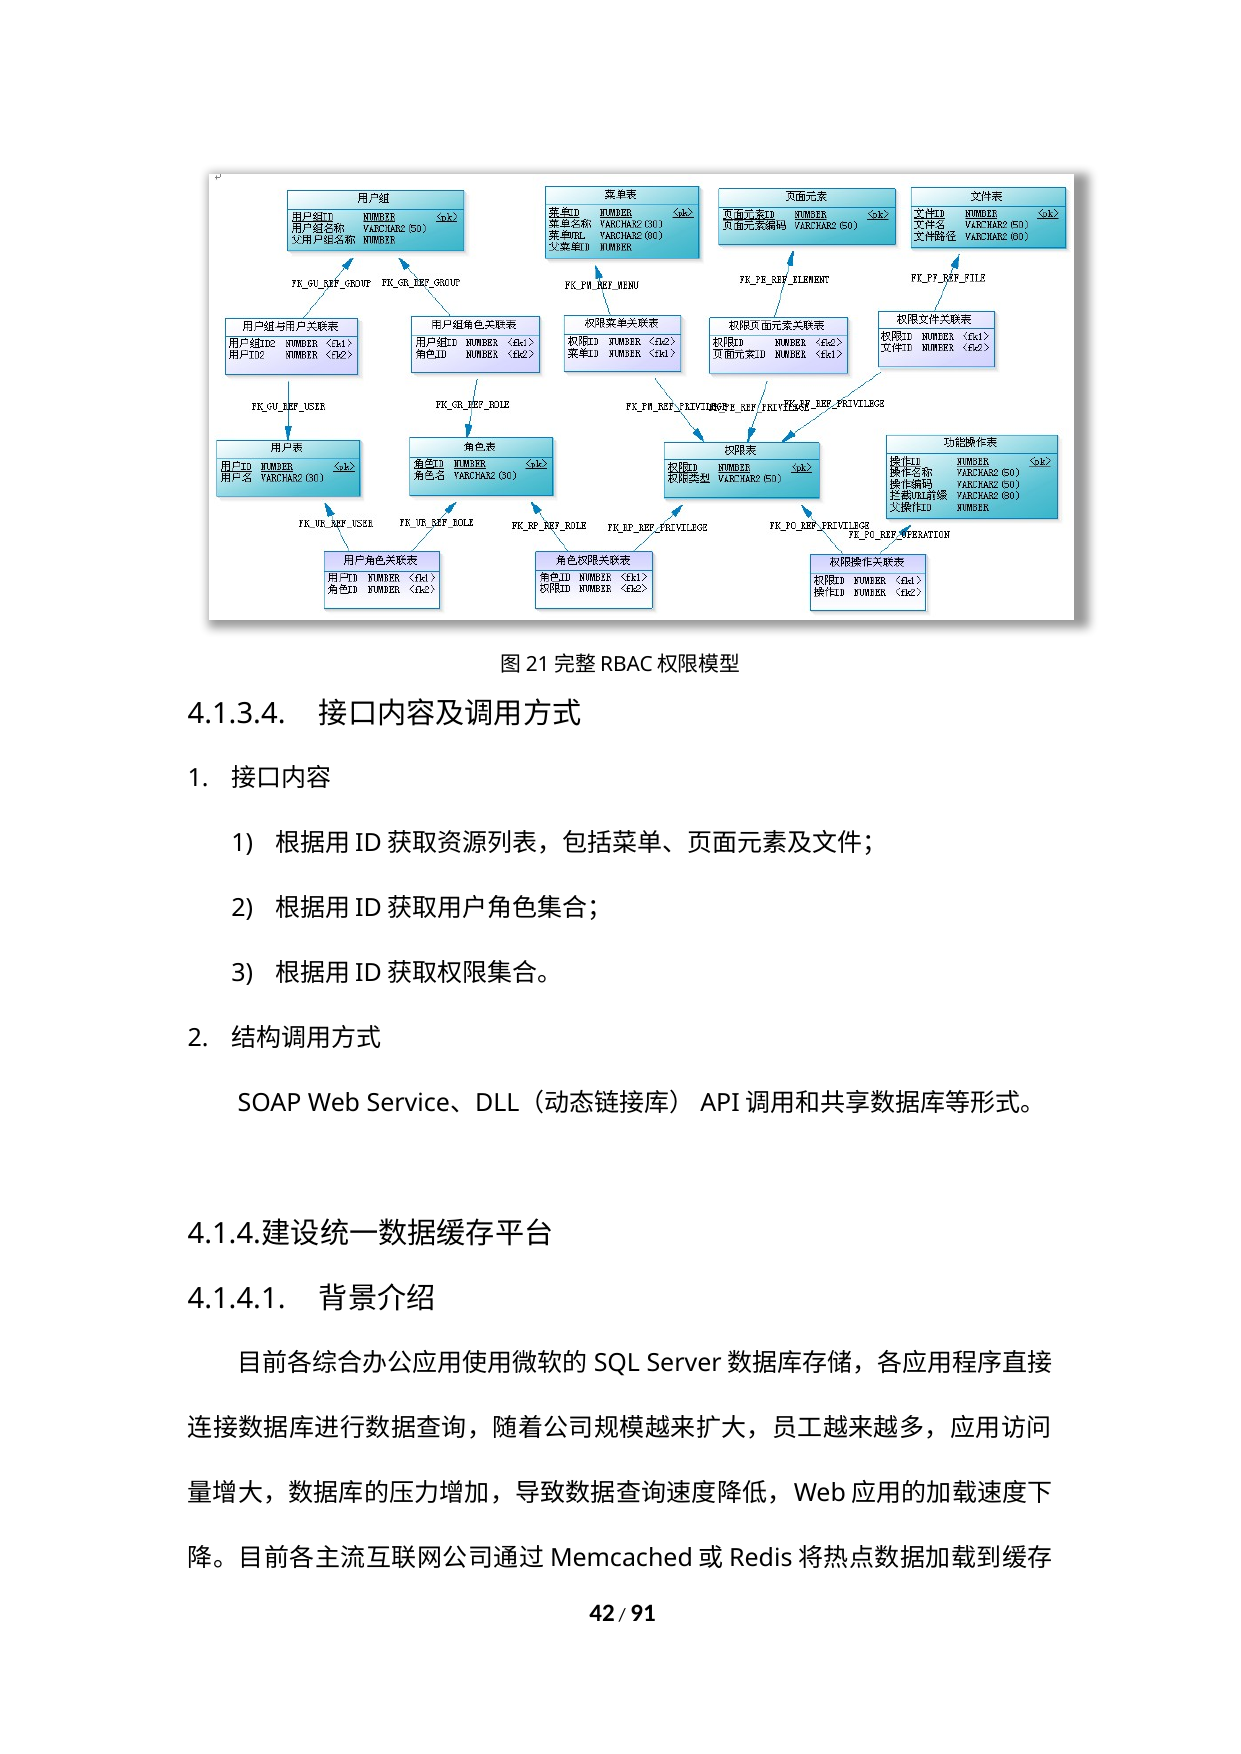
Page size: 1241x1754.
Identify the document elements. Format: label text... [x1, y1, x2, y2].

list 接口内容 [187, 743, 1053, 808]
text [187, 1328, 1053, 1588]
list 建设统一数据缓存平台 [187, 1198, 1053, 1263]
text 图 21 完整RBAC权限模型 [187, 646, 1053, 678]
list 结构调用方式 [187, 1003, 1053, 1068]
list 背景介绍 [187, 1263, 1053, 1328]
list 接口内容及调用方式 [187, 678, 1053, 743]
picture [209, 174, 1074, 620]
list 根据用ID获取资源列表，包括菜单、页面元素及文件； [231, 808, 1053, 873]
text SOAP Web Service、DLL（动态链接库） API调用和共享数据库等形式。 [187, 1068, 1053, 1133]
list 根据用ID获取权限集合。 [231, 938, 1053, 1003]
list 根据用ID获取用户角色集合； [231, 873, 1053, 938]
